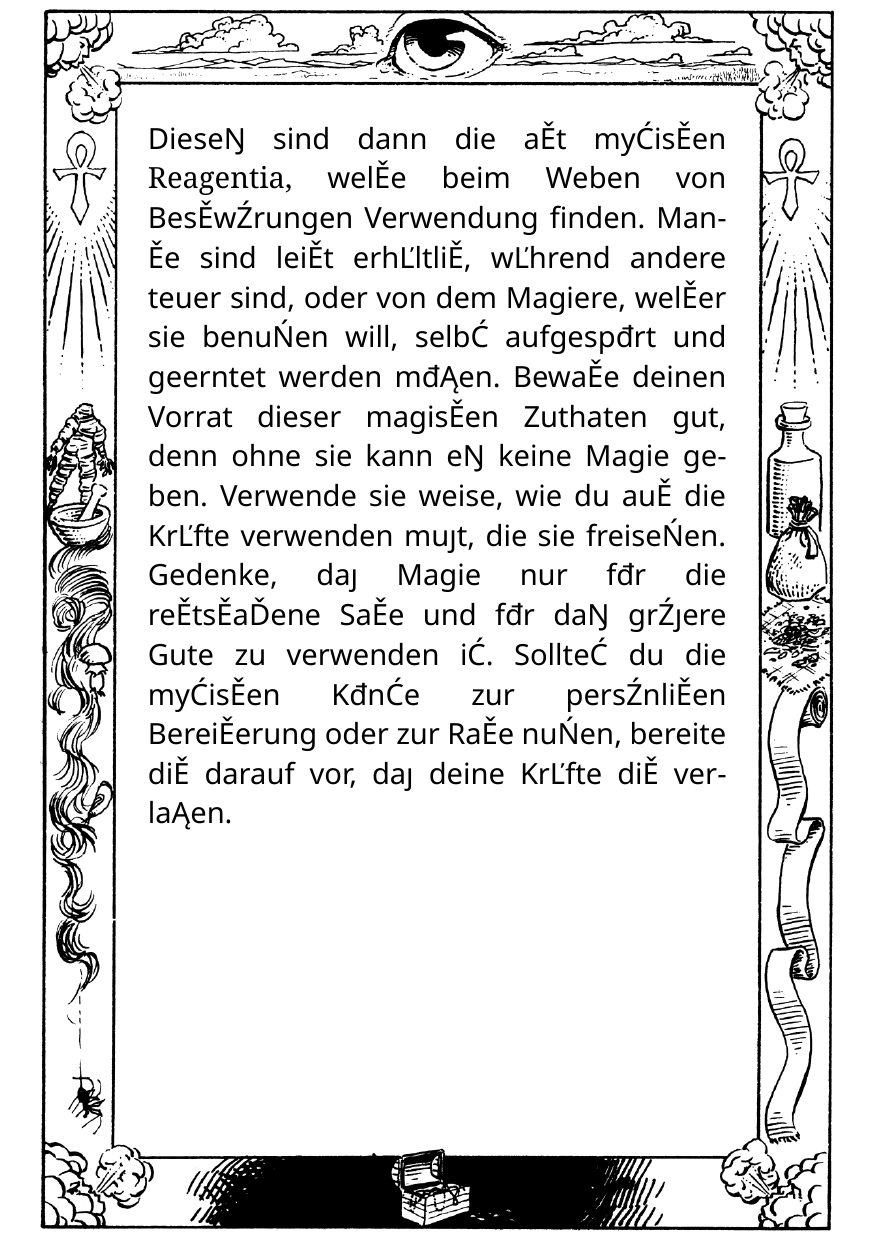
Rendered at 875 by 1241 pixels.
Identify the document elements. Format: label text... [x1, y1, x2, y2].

picture [40, 9, 834, 1231]
text DieseŊ sind dann die aĚt myĆisĚen Reagentia, welĚe beim Weben von BesĚwŹrungen Verwendung finden. ManĚe sind leiĚt erhĽltliĚ, wĽhrend andere teuer sind, oder von dem Magiere, welĚer sie benuŃen will, selbĆ aufgespđrt und geerntet werden mđĄen. BewaĚe deinen Vorrat dieser magisĚen Zuthaten gut, denn ohne sie kann eŊ keine Magie geben. Verwende sie weise, wie du auĚ die KrĽfte verwenden muȷt, die sie freiseŃen. Gedenke, daȷ Magie nur fđr die reĚtsĚaĎene SaĚe und fđr daŊ grŹȷere Gute zu verwenden iĆ. SollteĆ du die myĆisĚen KđnĆe zur persŹnliĚen BereiĚerung oder zur RaĚe nuŃen, bereite diĚ darauf vor, daȷ deine KrĽfte diĚ verlaĄen. [148, 118, 726, 832]
